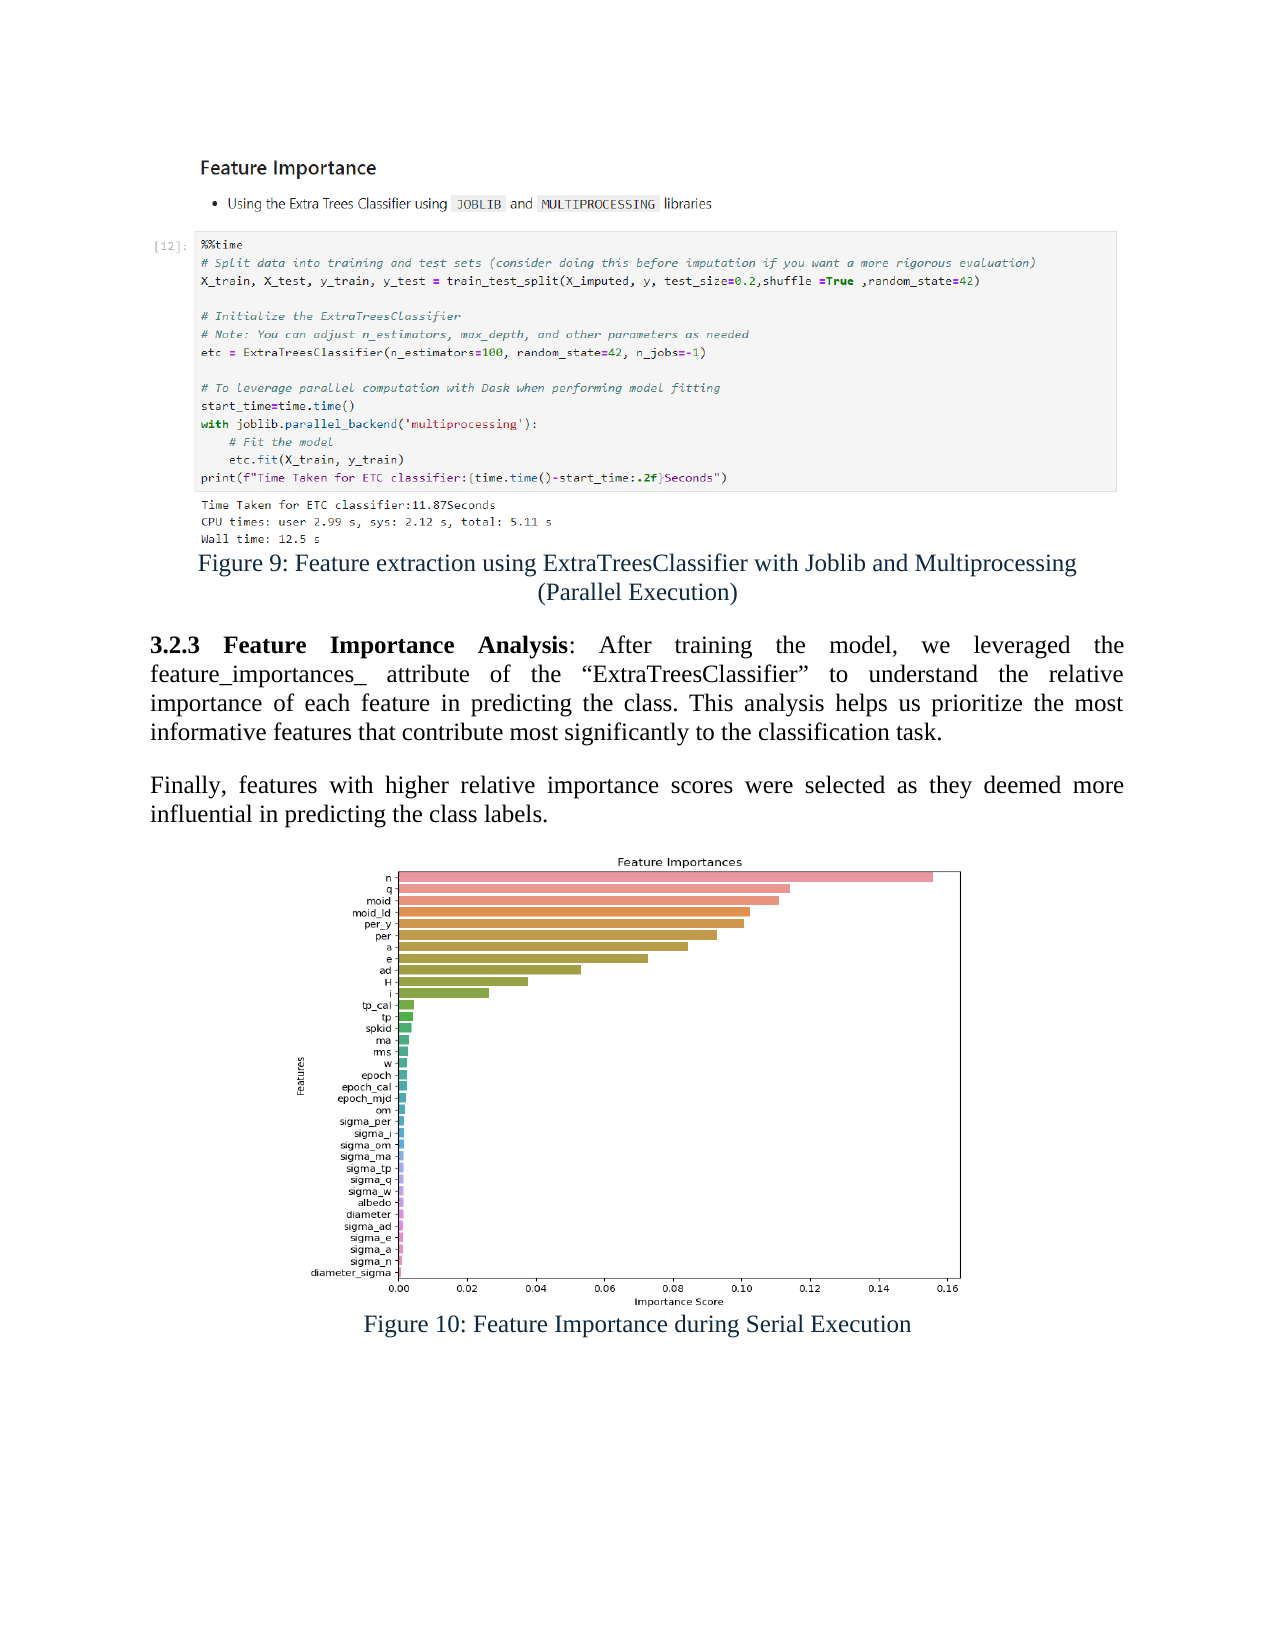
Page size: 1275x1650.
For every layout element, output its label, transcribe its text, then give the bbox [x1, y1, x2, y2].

text Figure 10: Feature Importance during Serial Execution [150, 1309, 1125, 1338]
picture [290, 853, 985, 1310]
text Figure 9: Feature extraction using ExtraTreesClassifier with Joblib and Multiprocessing [150, 548, 1125, 577]
text Finally, features with higher relative importance scores were selected as they deemed more influential in predicting the class labels. [150, 771, 1125, 828]
text (Parallel Execution) [150, 577, 1125, 606]
text 3.2.3 Feature Importance Analysis: After training the model, we leveraged the feature_importances_ attribute of the “ExtraTreesClassifier” to understand the relative importance of each feature in predicting the class. This analysis helps us prioritize the most informative features that contribute most significantly to the classification task. [150, 631, 1125, 746]
picture [150, 150, 1125, 548]
